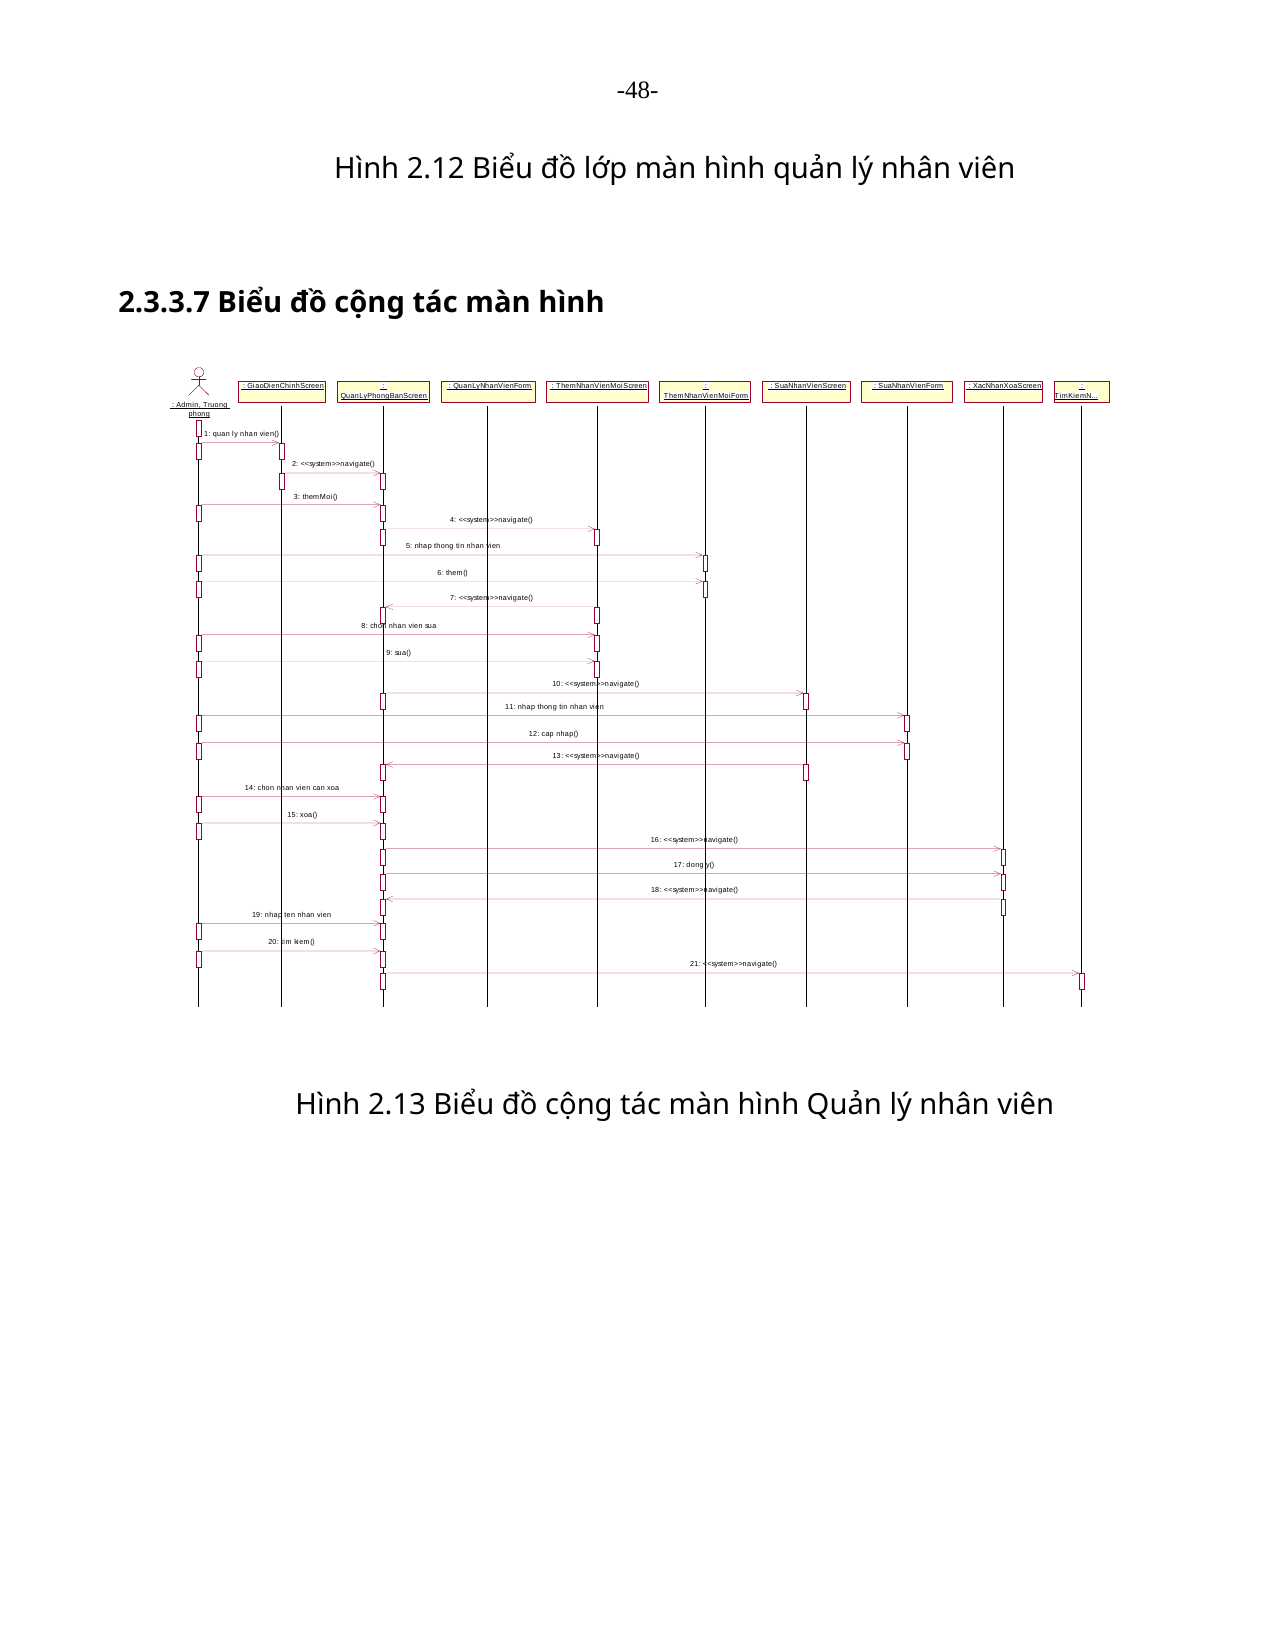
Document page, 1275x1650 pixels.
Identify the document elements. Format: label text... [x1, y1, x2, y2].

text Hình 2.13 Biểu đồ cộng tác màn hình Quản lý nhân viên [193, 1083, 1157, 1123]
subtitle 2.3.3.7 Biểu đồ cộng tác màn hình [118, 282, 1157, 321]
text Hình 2.12 Biểu đồ lớp màn hình quản lý nhân viên [193, 148, 1157, 187]
